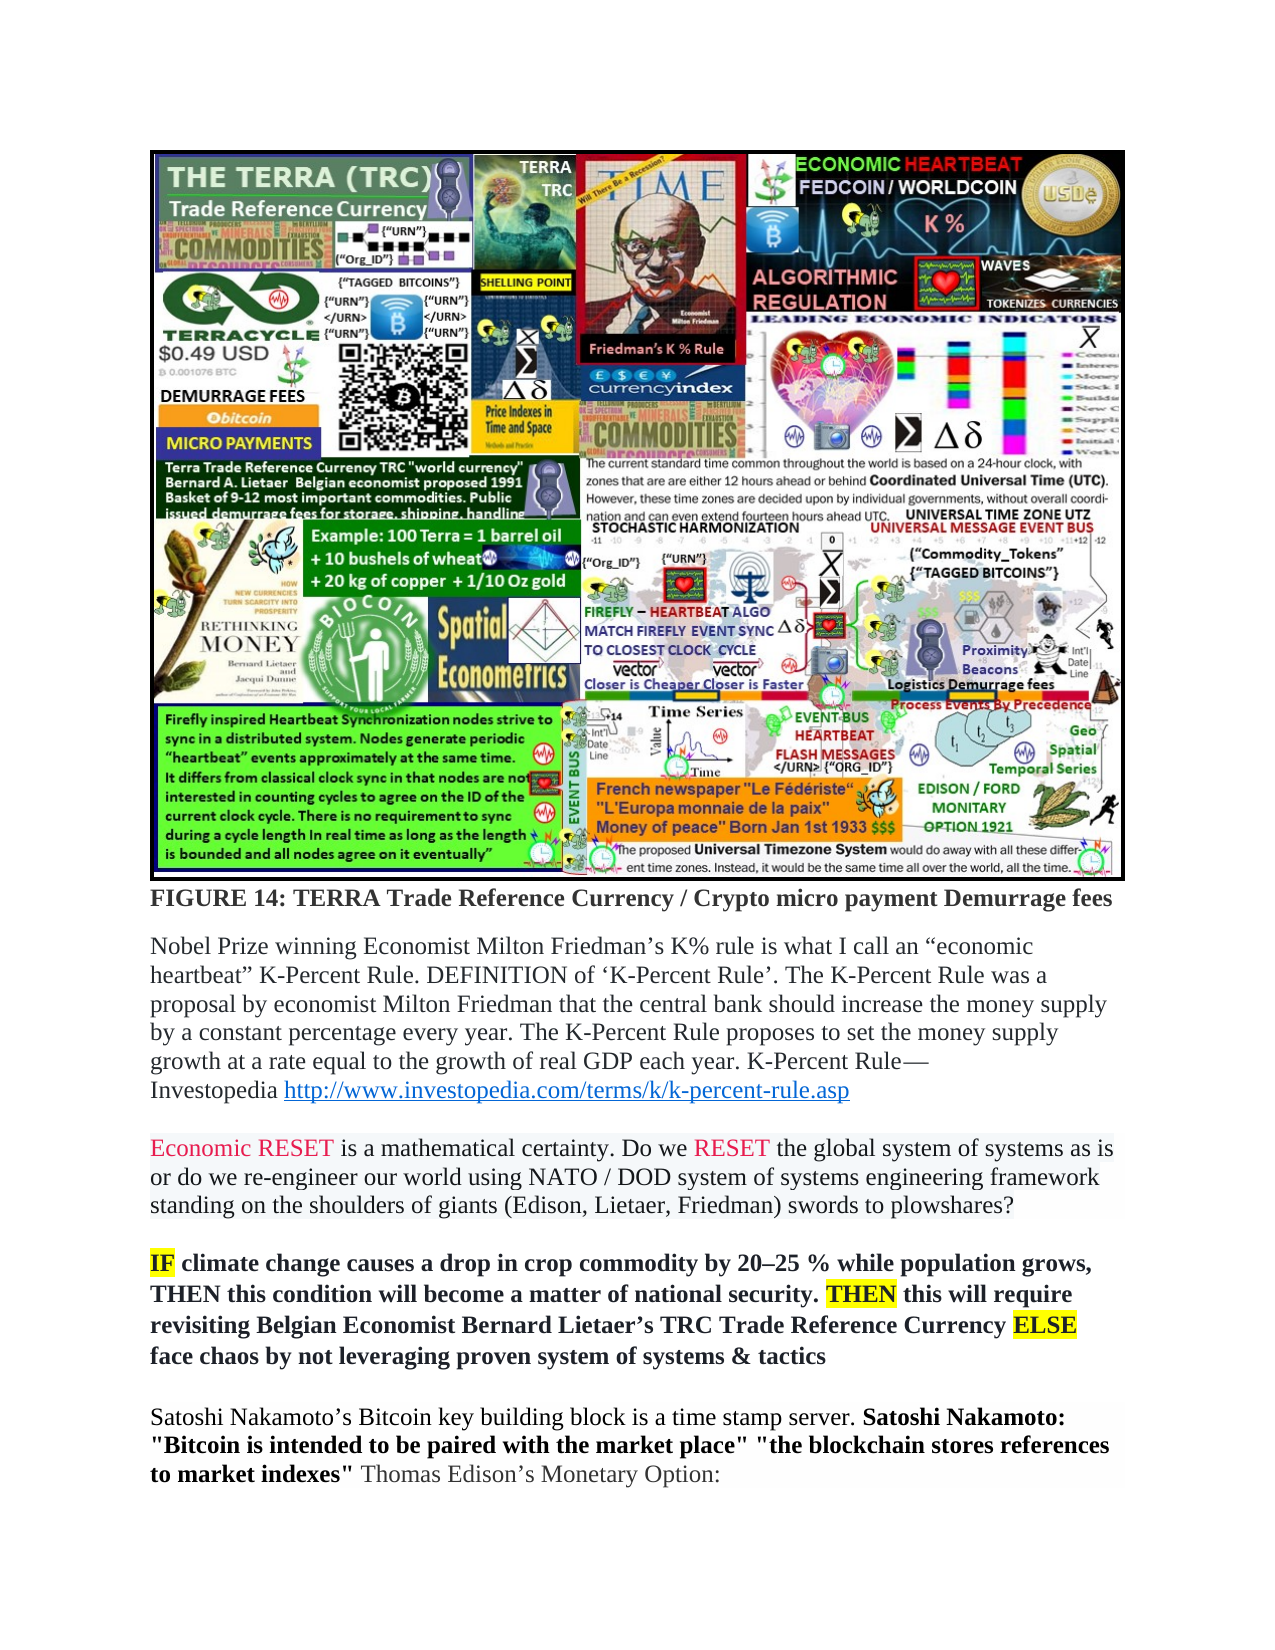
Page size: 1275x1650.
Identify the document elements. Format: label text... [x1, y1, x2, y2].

text Satoshi Nakamoto’s Bitcoin key building block is a time stamp server. Satoshi Nakamoto: "Bitcoin is intended to be paired with the market place" "the blockchain stores references to market indexes" Thomas Edison’s Monetary Option: [150, 1402, 1125, 1488]
text FIGURE 14: TERRA Trade Reference Currency / Crypto micro payment Demurrage fees [150, 881, 1125, 912]
text Nobel Prize winning Economist Milton Friedman’s K% rule is what I call an “economic heartbeat” K-Percent Rule. DEFINITION of ‘K-Percent Rule’. The K-Percent Rule was a proposal by economist Milton Friedman that the central bank should increase the money supply by a constant percentage every year. The K-Percent Rule proposes to set the money supply growth at a rate equal to the growth of real GDP each year. K-Percent Rule — Investopedia http://www.investopedia.com/terms/k/k-percent-rule.asp [150, 931, 1125, 1104]
text IF climate change causes a drop in crop commodity by 20–25 % while population grows, THEN this condition will become a matter of national security. THEN this will require revisiting Belgian Economist Bernard Lietaer’s TRC Trade Reference Currency ELSE face chaos by not leveraging proven system of systems & tactics [150, 1248, 1125, 1370]
picture [154, 154, 1121, 877]
